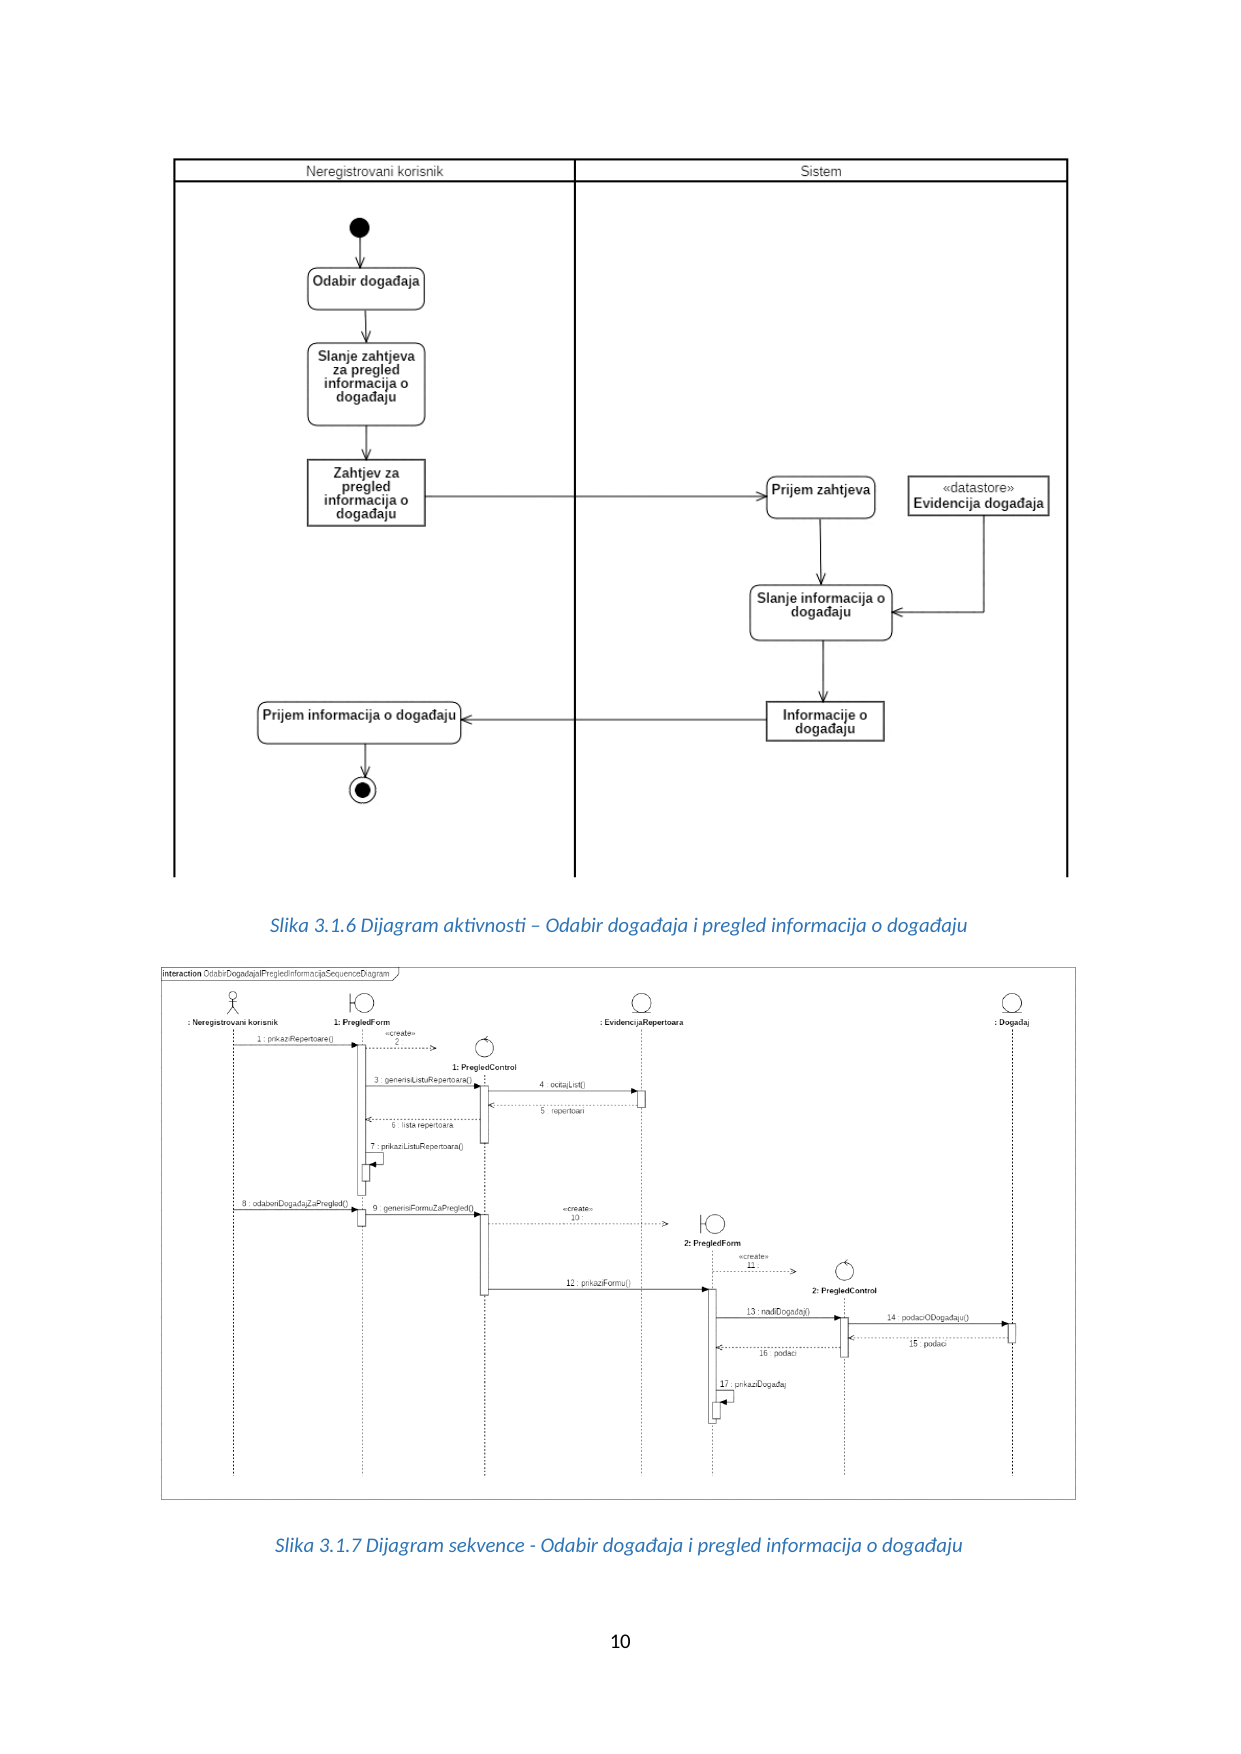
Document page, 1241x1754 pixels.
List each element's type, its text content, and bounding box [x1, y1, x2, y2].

picture [164, 150, 1076, 888]
text Slika 3.1.6 Dijagram aktivnosti – Odabir događaja i pregled informacija o događaju [150, 912, 1090, 937]
picture [155, 962, 1085, 1508]
text Slika 3.1.7 Dijagram sekvence - Odabir događaja i pregled informacija o događaju [150, 1532, 1090, 1558]
